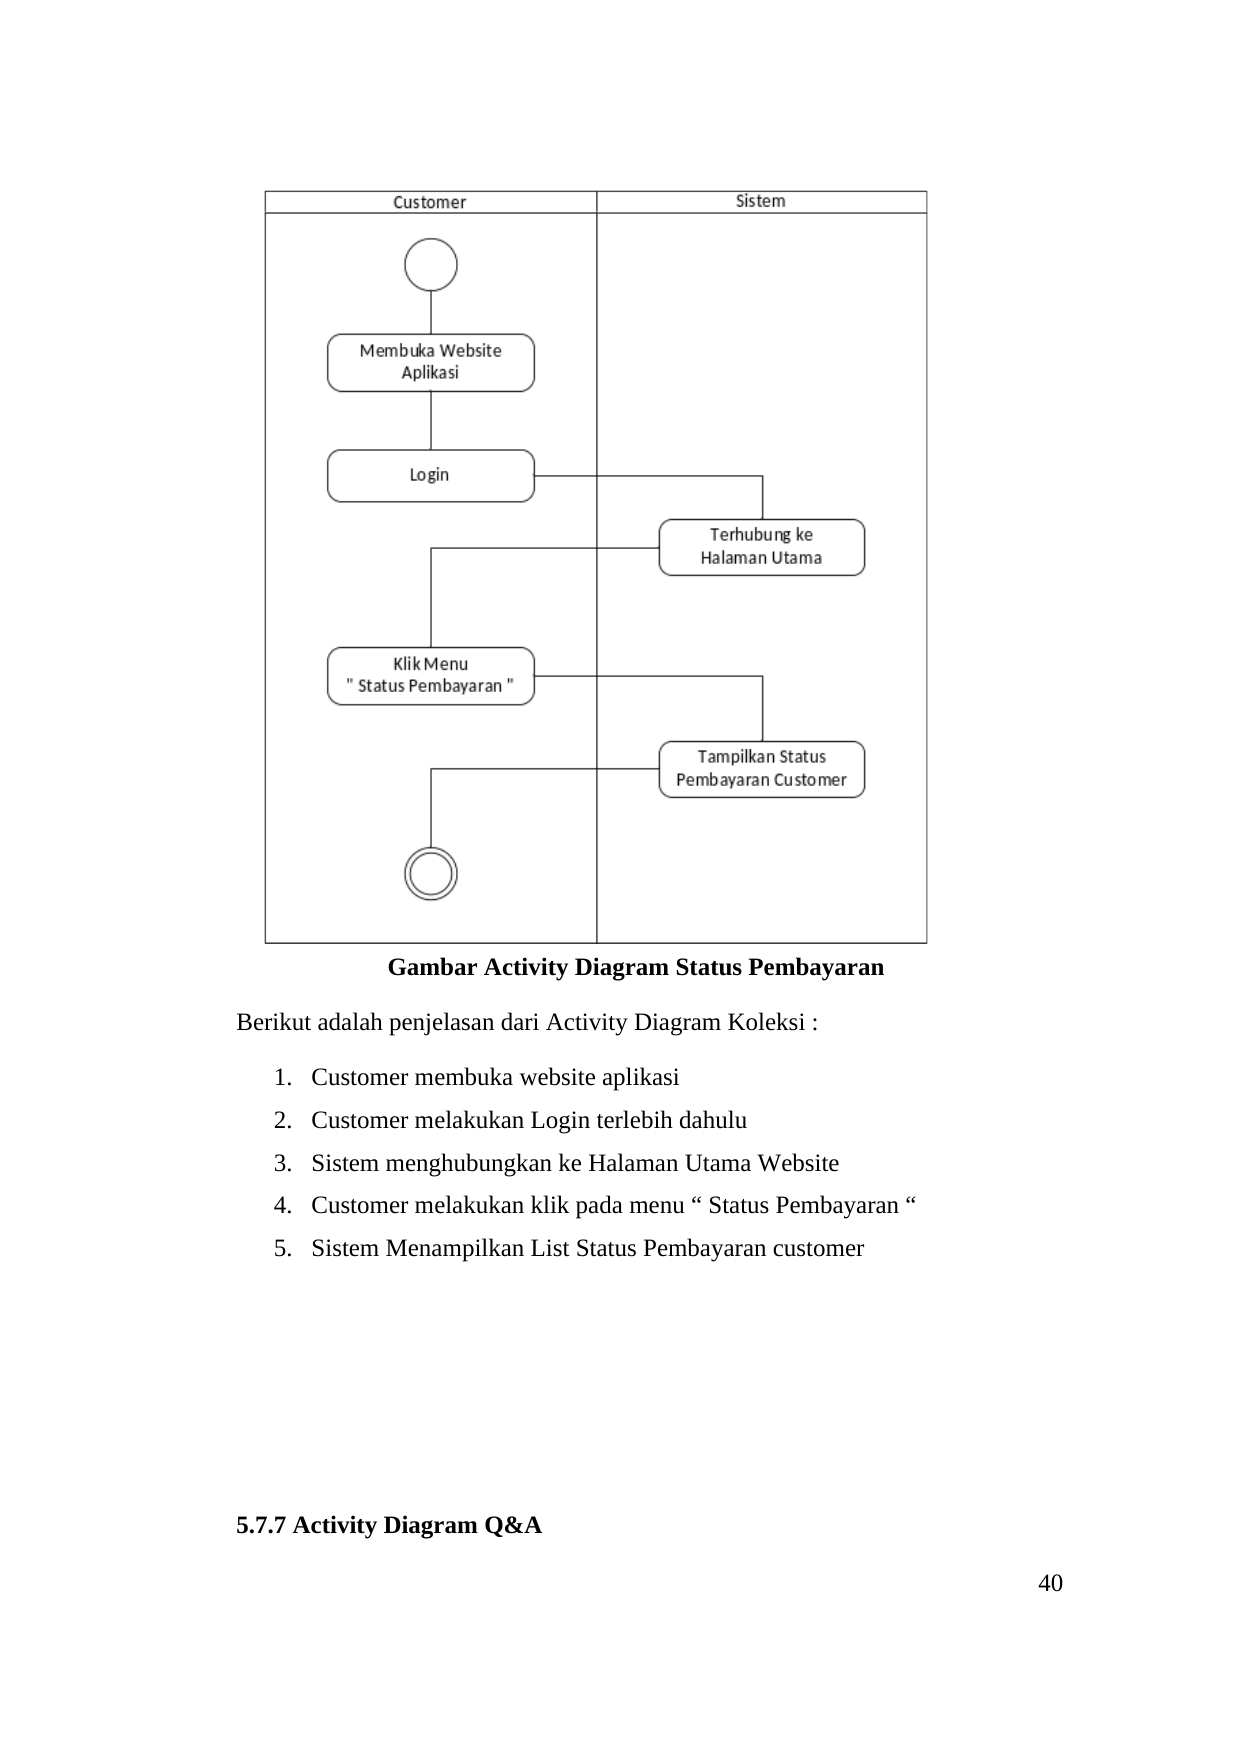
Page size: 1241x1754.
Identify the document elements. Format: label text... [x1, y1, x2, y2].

list Sistem Menampilkan List Status Pembayaran customer [274, 1233, 1035, 1262]
list Sistem menghubungkan ke Halaman Utama Website [274, 1148, 1035, 1177]
list Customer membuka website aplikasi [274, 1062, 1035, 1091]
list Customer melakukan klik pada menu “ Status Pembayaran “ [274, 1191, 1035, 1219]
text Gambar Activity Diagram Status Pembayaran [236, 952, 1035, 980]
text Berikut adalah penjelasan dari Activity Diagram Koleksi : [236, 1007, 1035, 1036]
text 5.7.7 Activity Diagram Q&A [236, 1510, 1035, 1539]
list Customer melakukan Login terlebih dahulu [274, 1105, 1035, 1134]
